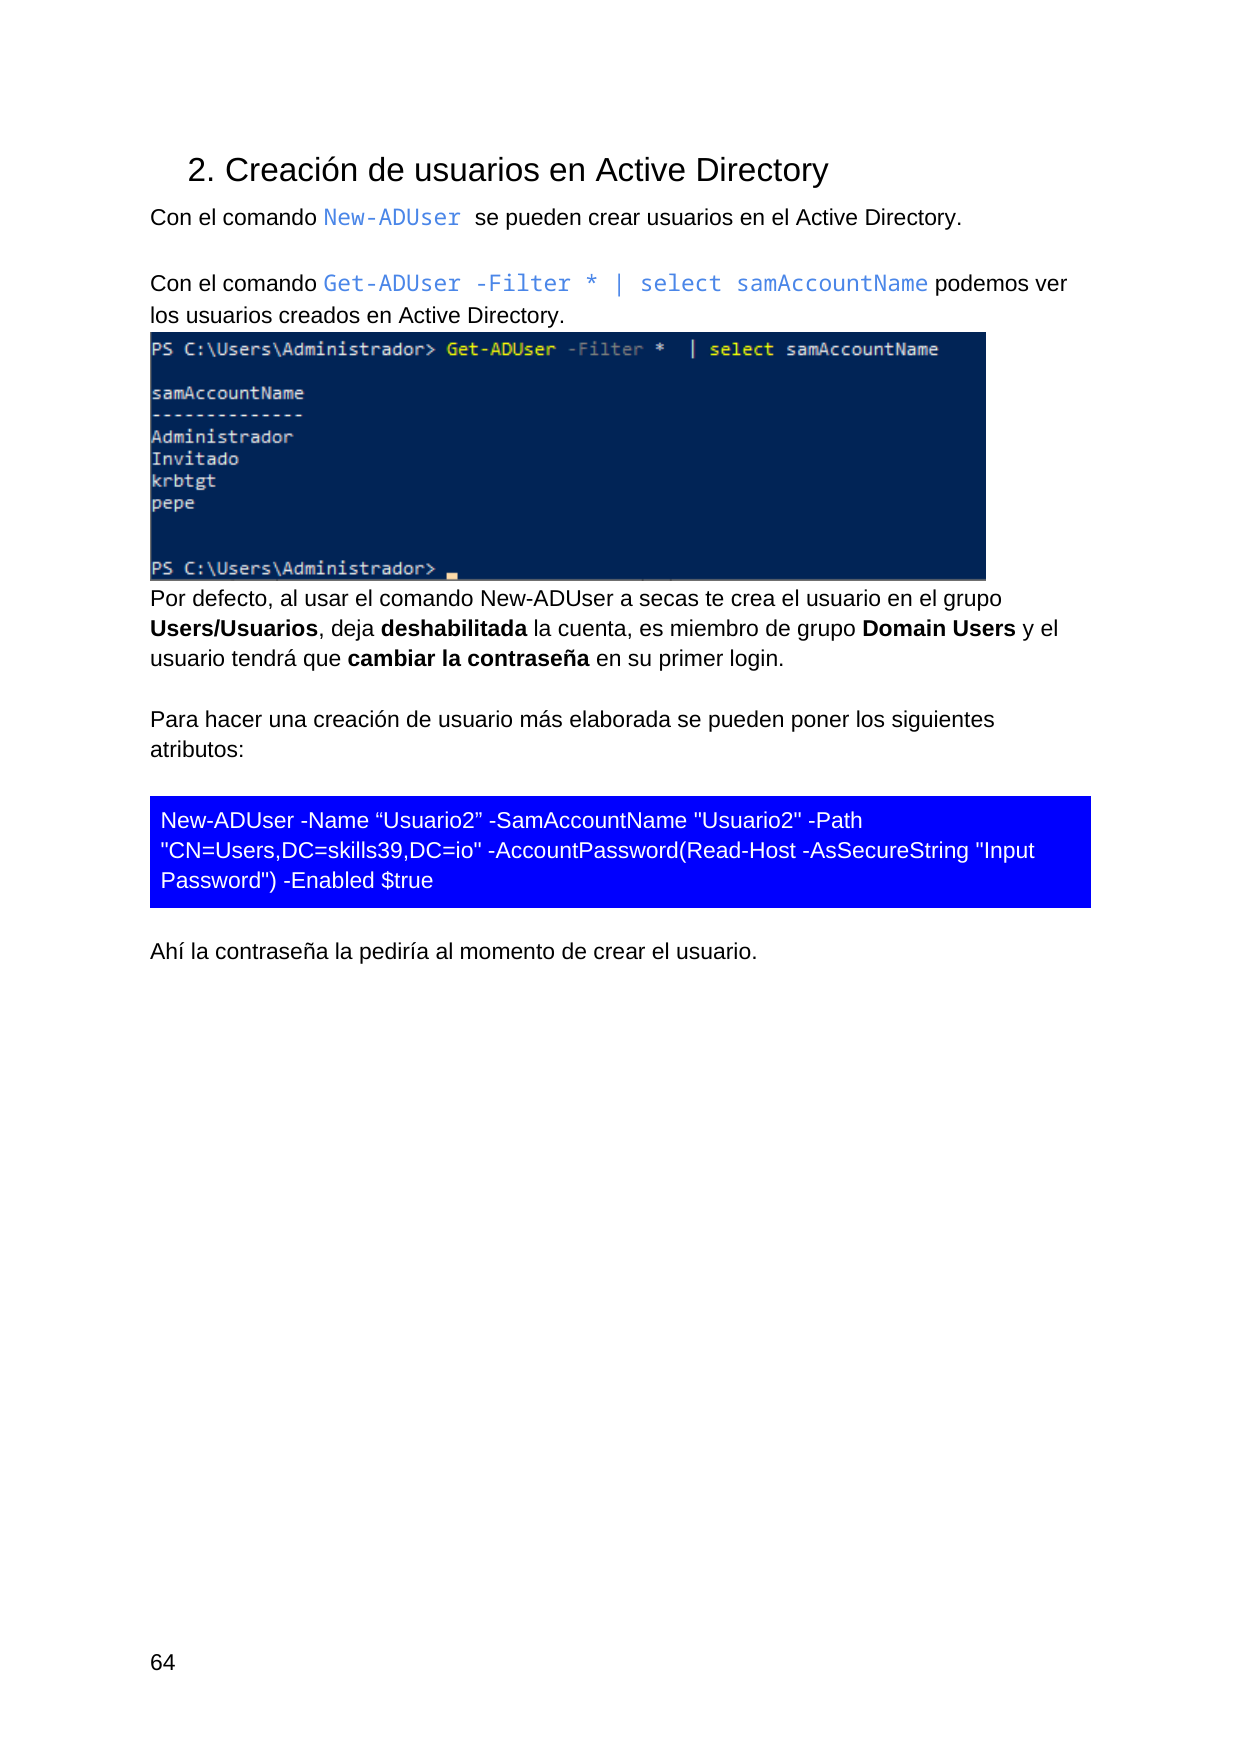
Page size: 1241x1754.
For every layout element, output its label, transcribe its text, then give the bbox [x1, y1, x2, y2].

text Con el comando Get-ADUser -Filter * | select samAccountName podemos ver los usuarios creados en Active Directory. [150, 267, 1090, 328]
table_header New-ADUser -Name “Usuario2” -SamAccountName "Usuario2" -Path "CN=Users,DC=skills39,DC=io" -AccountPassword(Read-Host -AsSecureString "Input Password") -Enabled $true [150, 796, 1091, 908]
picture [150, 332, 986, 581]
subtitle Creación de usuarios en Active Directory [187, 150, 1090, 188]
text Ahí la contraseña la pediría al momento de crear el usuario. [150, 938, 1090, 964]
text Con el comando New-ADUser se pueden crear usuarios en el Active Directory. [150, 201, 1090, 232]
text Por defecto, al usar el comando New-ADUser a secas te crea el usuario en el grupo Users/Usuarios, deja deshabilitada la cuenta, es miembro de grupo Domain Users y el usuario tendrá que cambiar la contraseña en su primer login. [150, 585, 1090, 671]
text Para hacer una creación de usuario más elaborada se pueden poner los siguientes atributos: [150, 706, 1090, 762]
